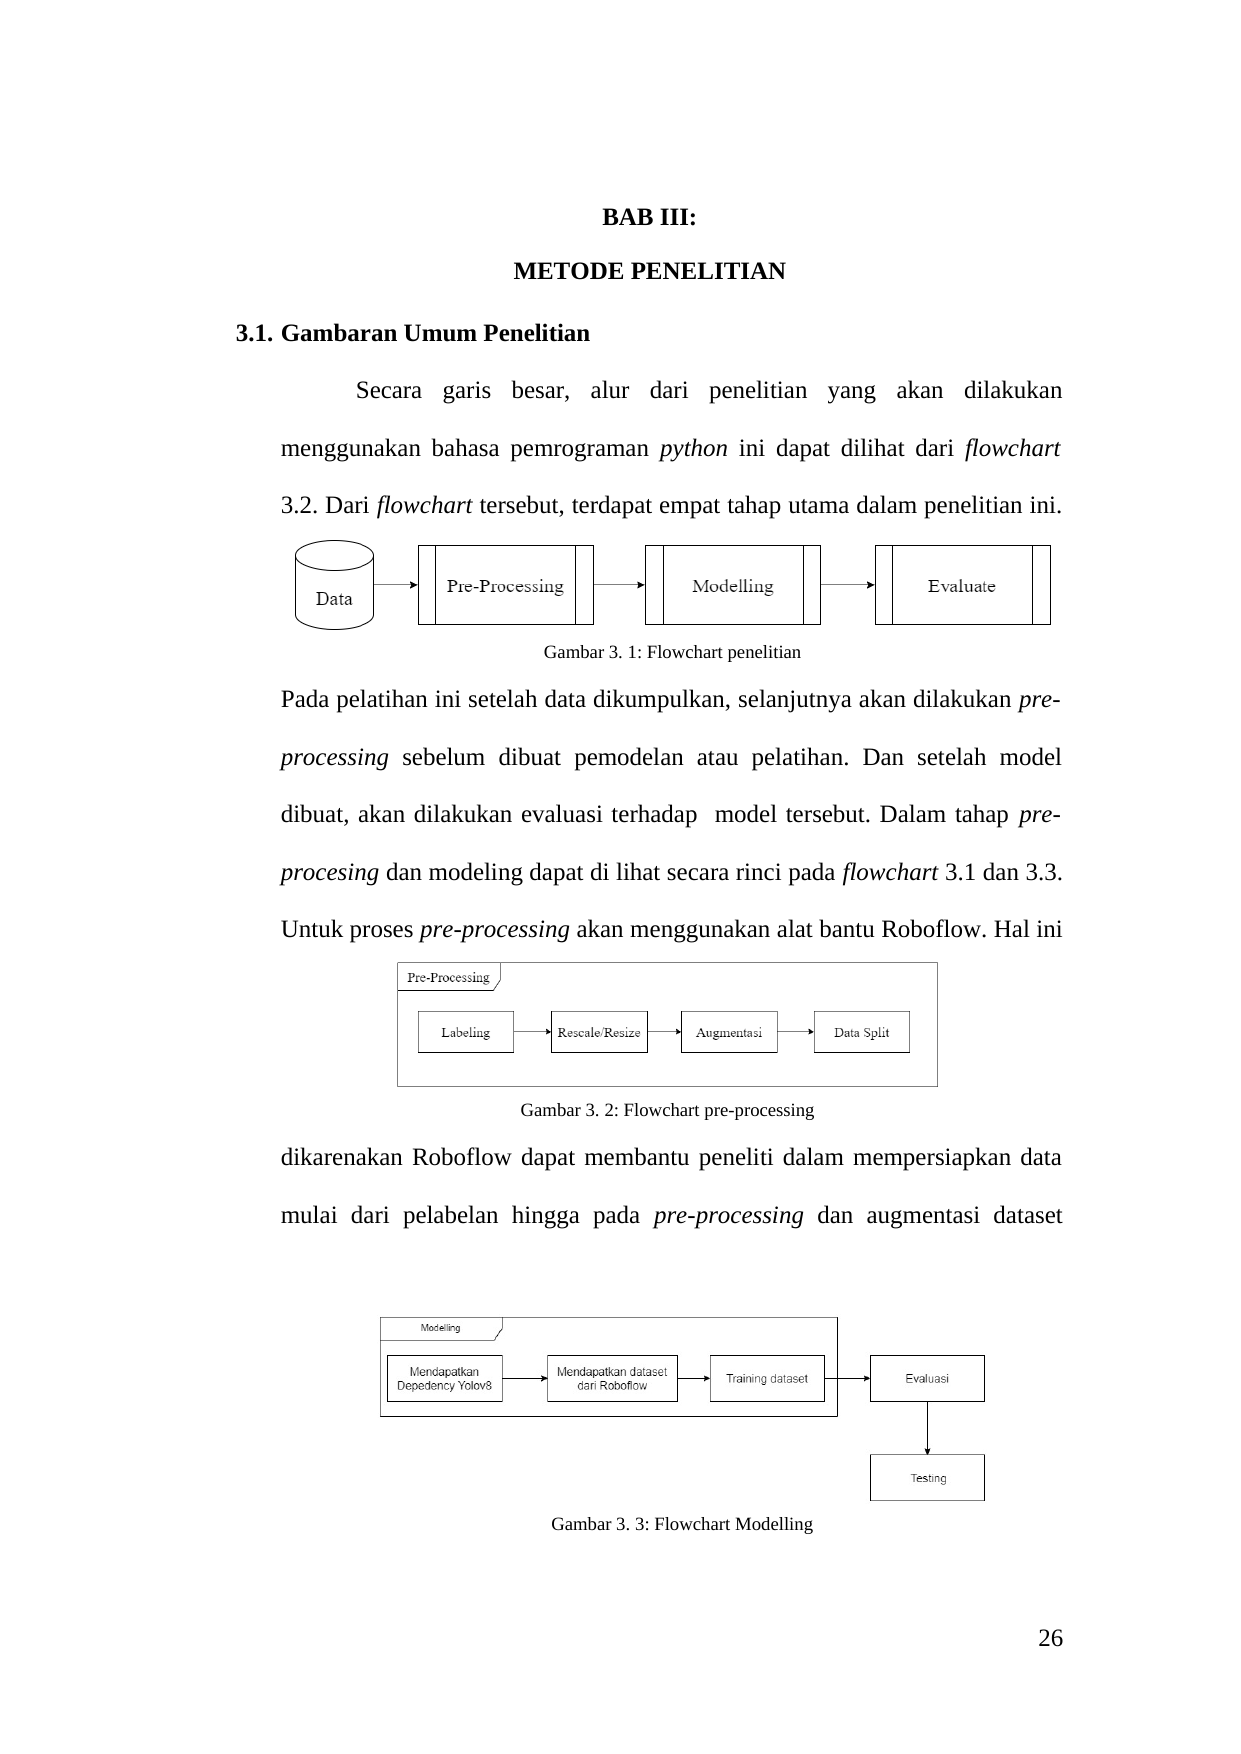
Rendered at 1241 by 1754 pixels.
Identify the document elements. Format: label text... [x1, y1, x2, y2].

picture [377, 1314, 987, 1504]
picture [395, 960, 940, 1089]
subtitle BAB III: [236, 202, 1063, 231]
picture [292, 537, 1053, 632]
subtitle Gambaran Umum Penelitian [236, 318, 1063, 346]
subtitle METODE PENELITIAN [236, 256, 1063, 285]
